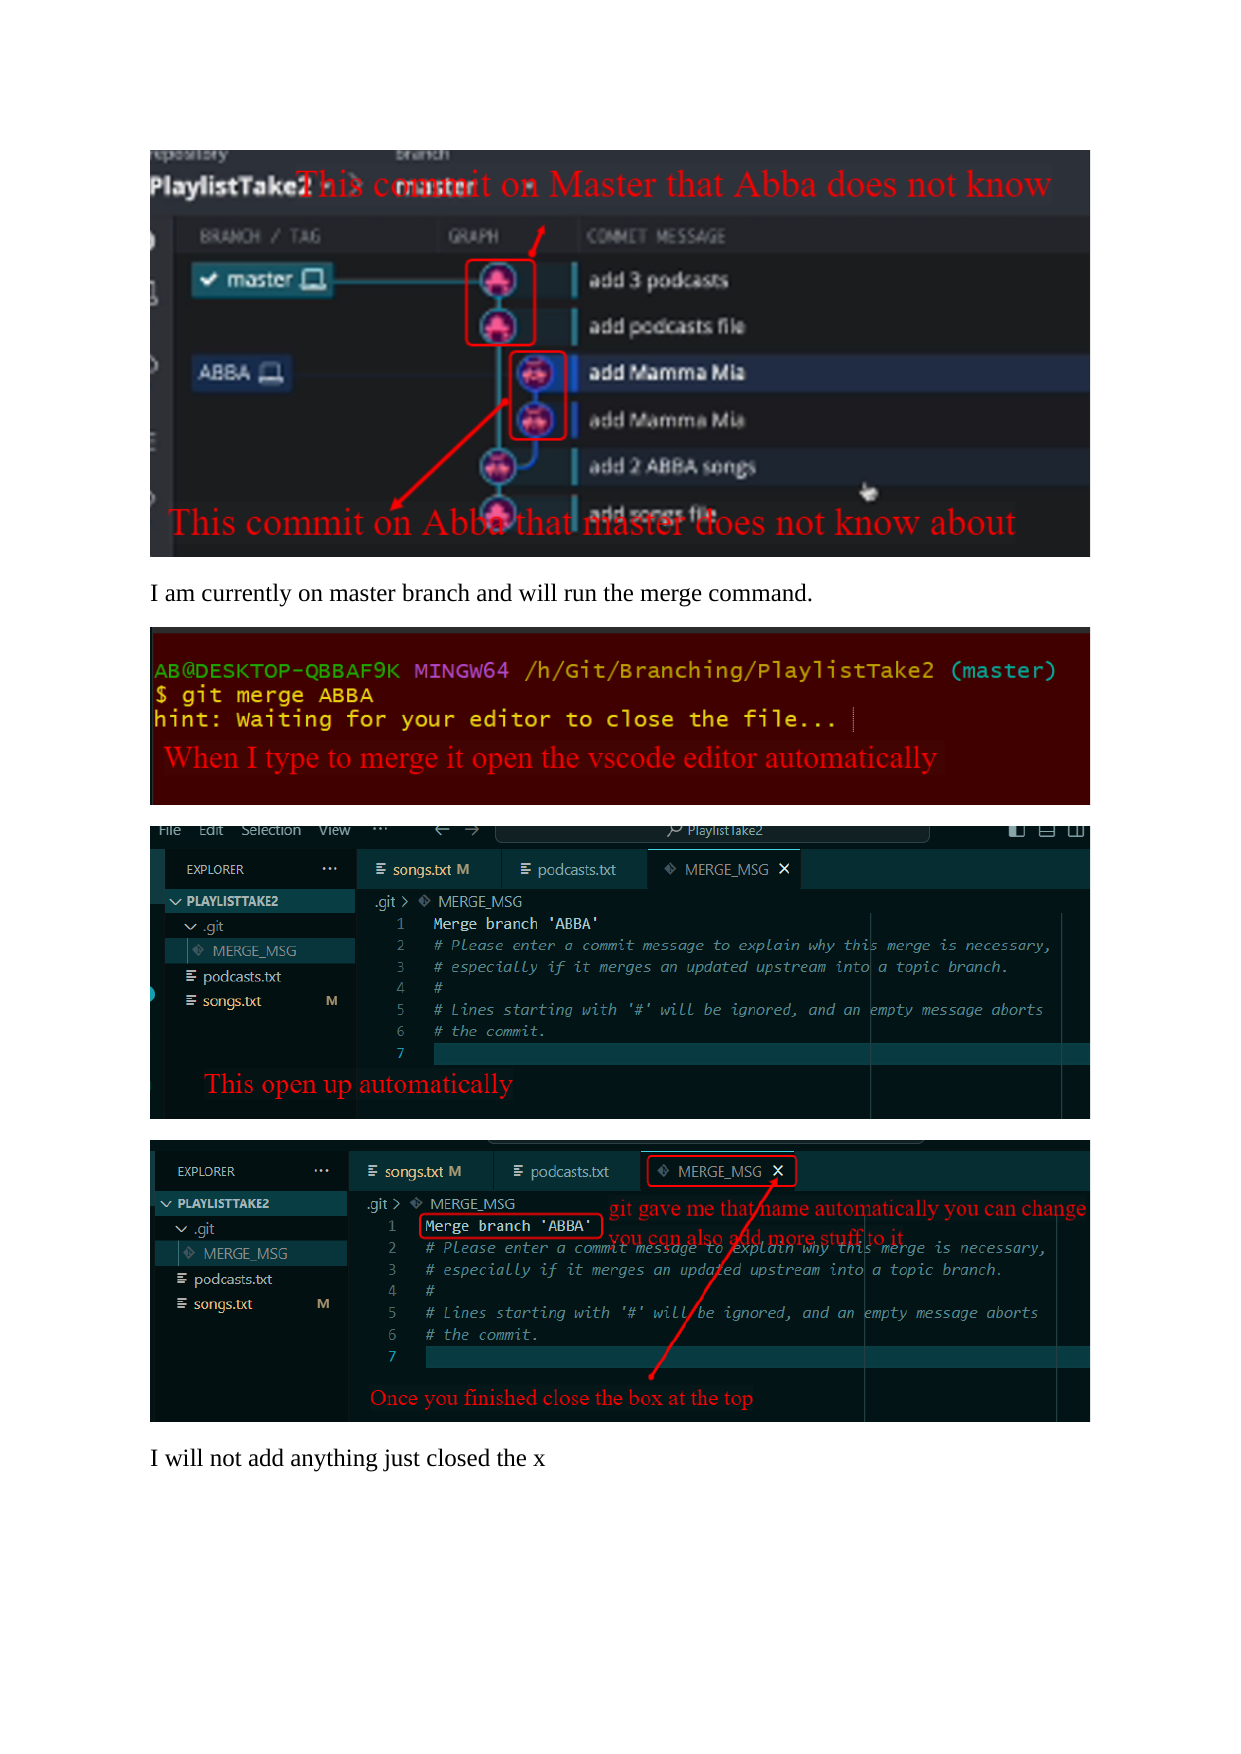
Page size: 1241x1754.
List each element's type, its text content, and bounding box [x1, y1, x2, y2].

text I will not add anything just closed the x [150, 1443, 1090, 1472]
picture [150, 1140, 1091, 1422]
picture [150, 150, 1091, 557]
picture [150, 826, 1091, 1119]
text I am currently on master branch and will run the merge command. [150, 578, 1090, 607]
picture [150, 627, 1091, 805]
